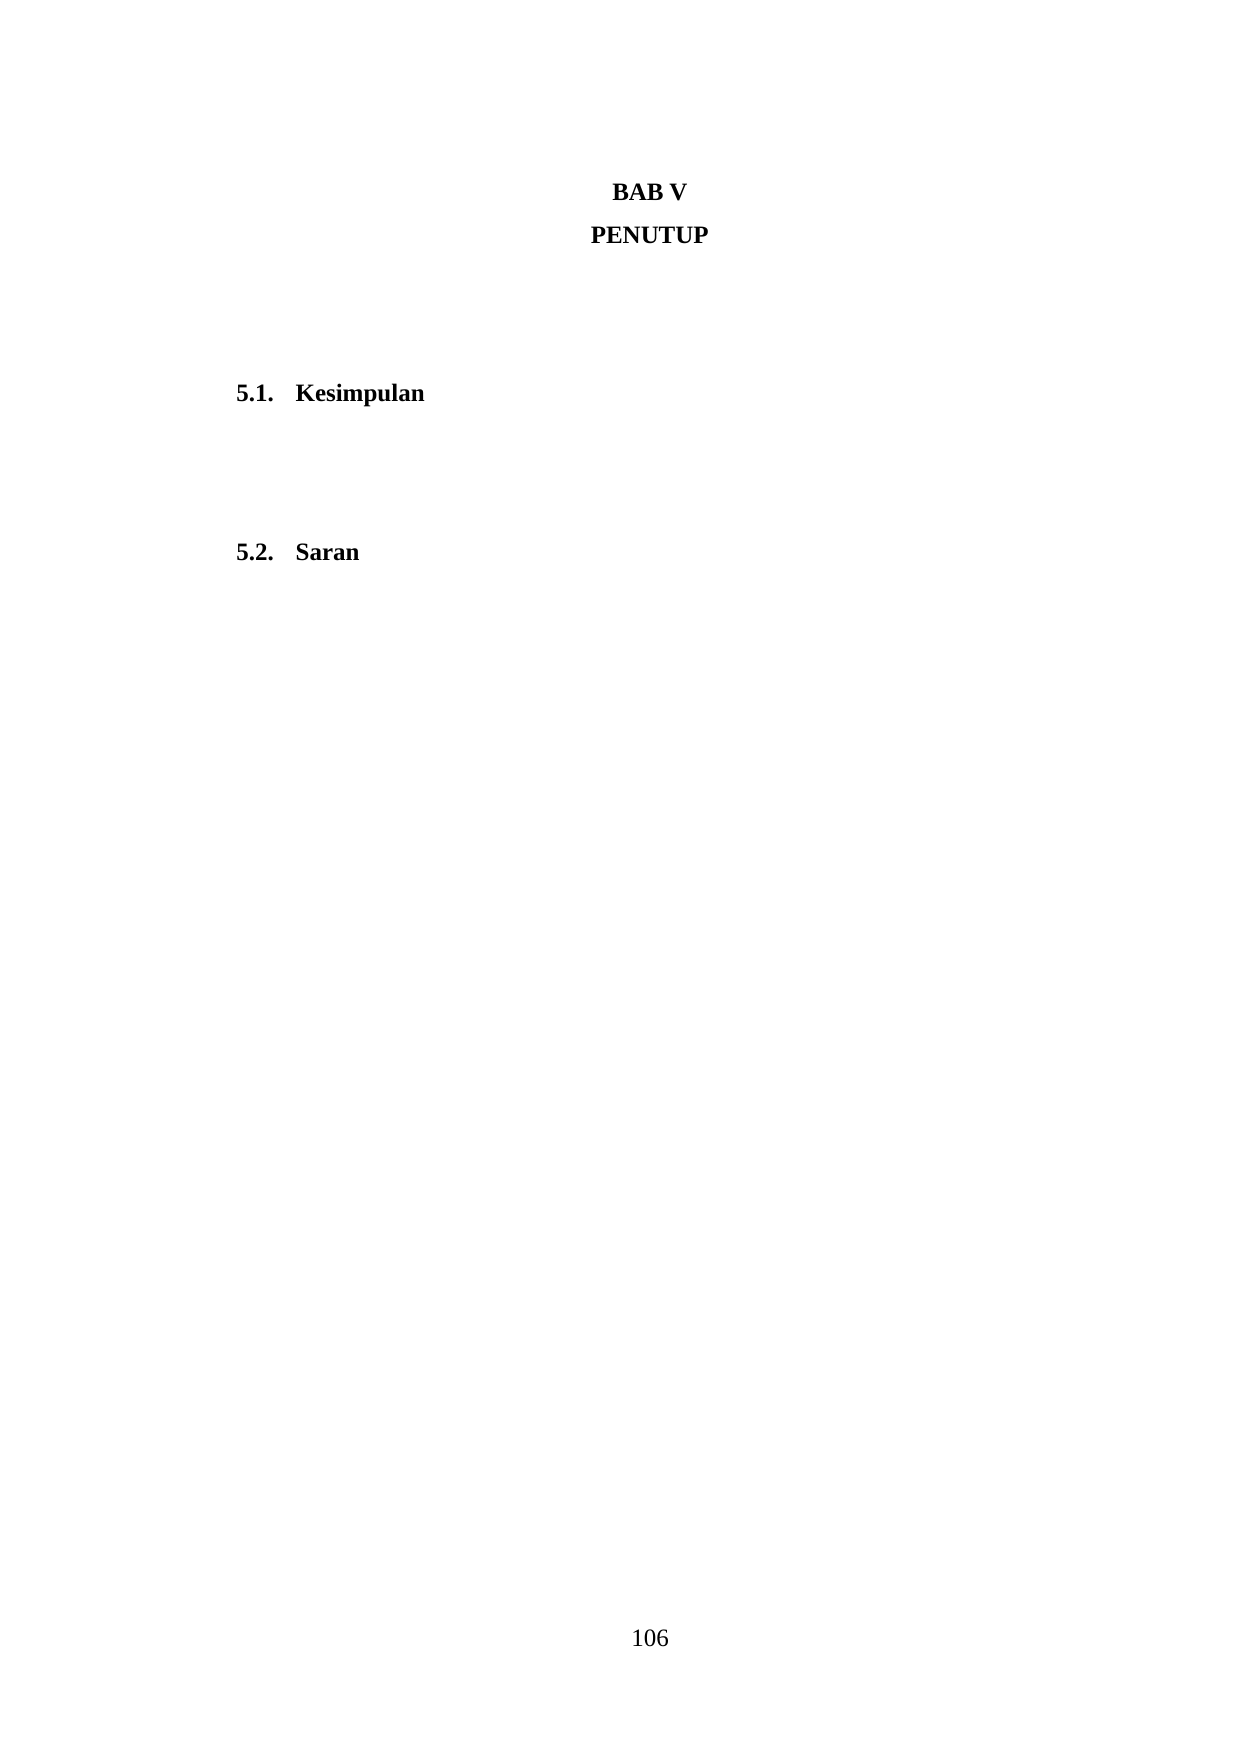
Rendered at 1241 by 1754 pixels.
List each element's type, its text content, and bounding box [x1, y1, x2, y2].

subtitle Saran [236, 537, 1063, 565]
subtitle BAB V PENUTUP [236, 177, 1063, 249]
subtitle Kesimpulan [236, 378, 1063, 407]
